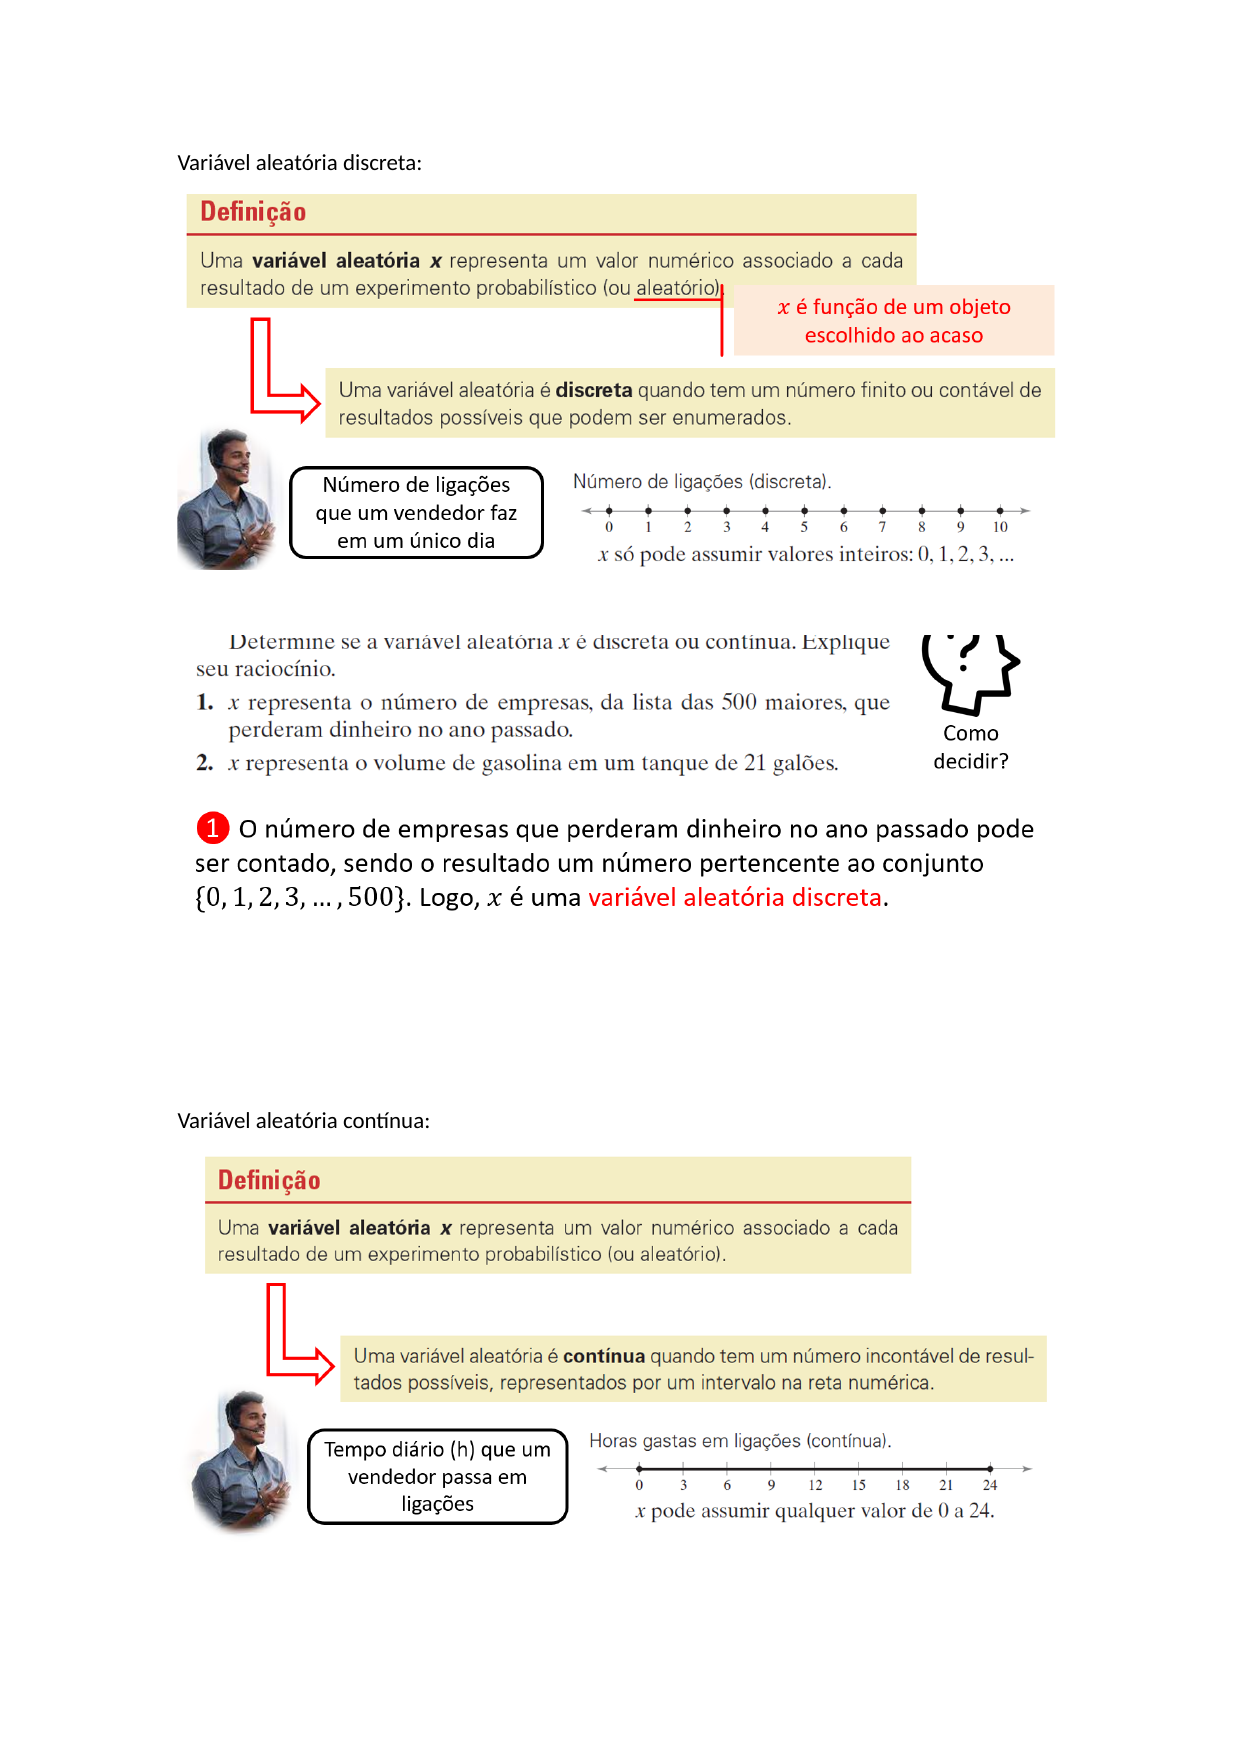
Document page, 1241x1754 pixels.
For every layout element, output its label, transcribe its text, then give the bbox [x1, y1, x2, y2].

text Variável aleatória discreta: [177, 148, 1063, 176]
text Variável aleatória contínua: [177, 1106, 1063, 1134]
picture [177, 1153, 1063, 1543]
picture [177, 635, 1063, 947]
picture [177, 194, 1063, 570]
